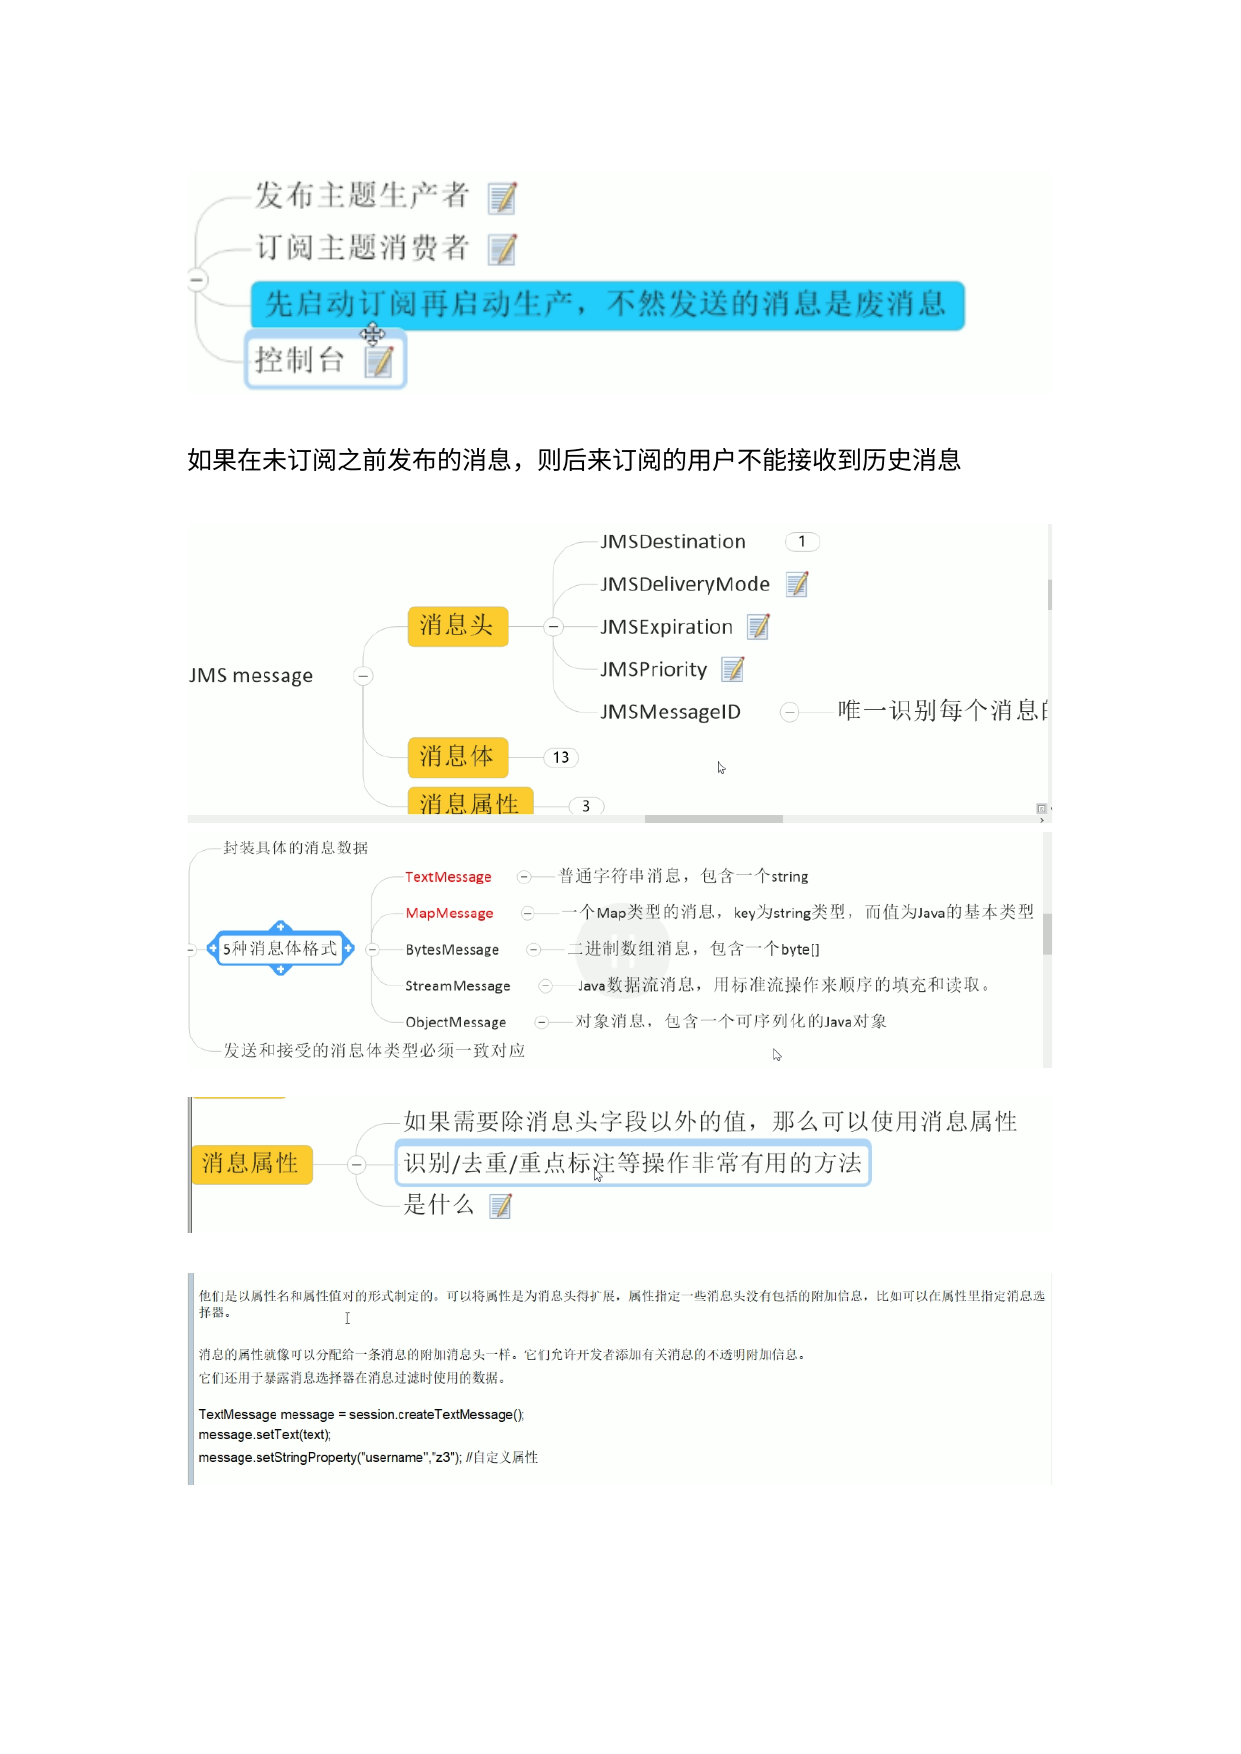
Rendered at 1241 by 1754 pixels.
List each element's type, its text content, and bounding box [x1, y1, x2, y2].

picture [187, 172, 1053, 394]
picture [187, 1273, 1053, 1485]
picture [187, 1097, 1053, 1233]
picture [187, 832, 1053, 1068]
text 如果在未订阅之前发布的消息，则后来订阅的用户不能接收到历史消息 [187, 436, 1053, 480]
picture [187, 524, 1053, 823]
